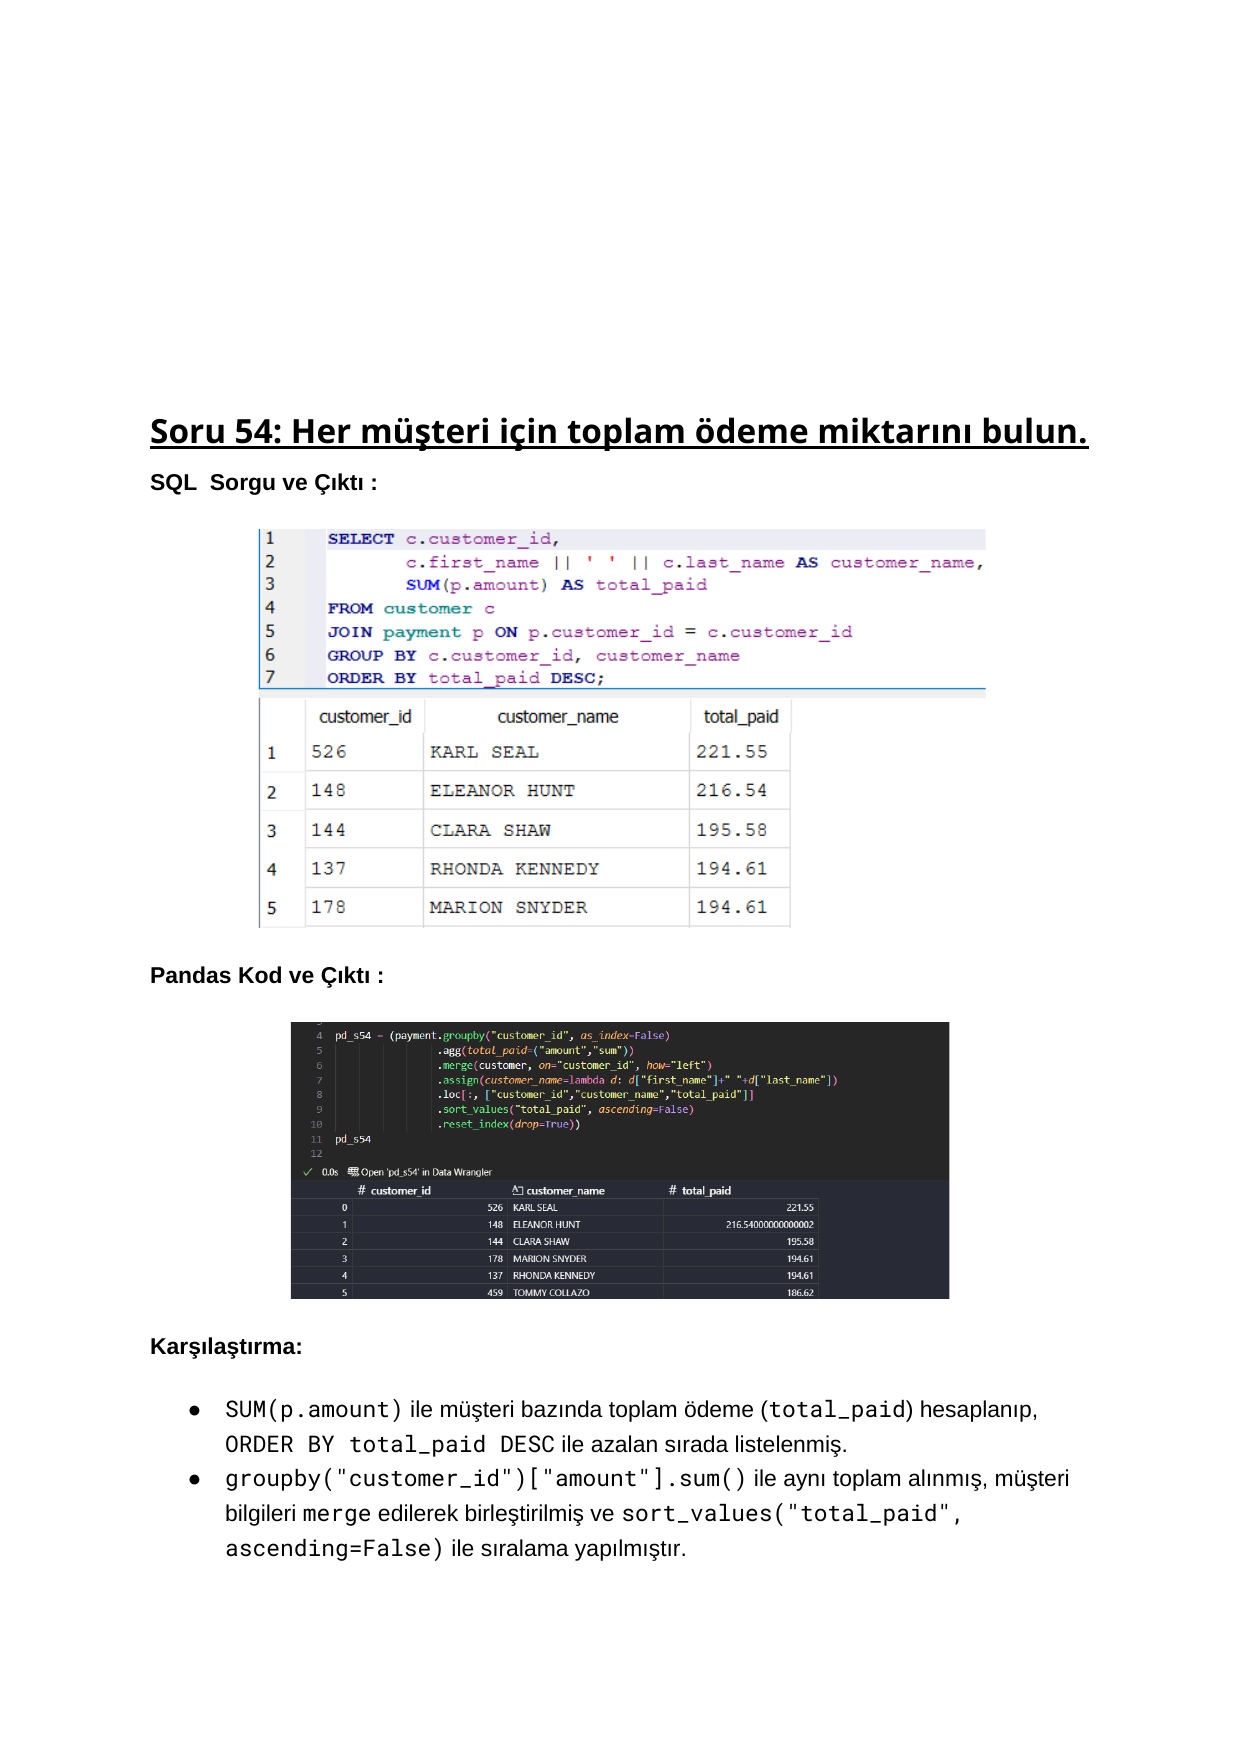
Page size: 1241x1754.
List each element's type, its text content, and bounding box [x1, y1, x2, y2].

picture [290, 1022, 950, 1299]
subtitle Soru 54: Her müşteri için toplam ödeme miktarını bulun. [150, 408, 1090, 454]
picture [254, 529, 986, 928]
text Pandas Kod ve Çıktı : [150, 962, 1090, 988]
list SUM(p.amount) ile müşteri bazında toplam ödeme (total_paid) hesaplanıp, ORDER BY total_paid DESC ile azalan sırada listelenmiş. [187, 1393, 1090, 1458]
text SQL Sorgu ve Çıktı : [150, 469, 1090, 495]
text Karşılaştırma: [150, 1333, 1090, 1359]
list groupby("customer_id")["amount"].sum() ile aynı toplam alınmış, müşteri bilgileri merge edilerek birleştirilmiş ve sort_values("total_paid", ascending=False) ile sıralama yapılmıştır. [187, 1463, 1090, 1562]
